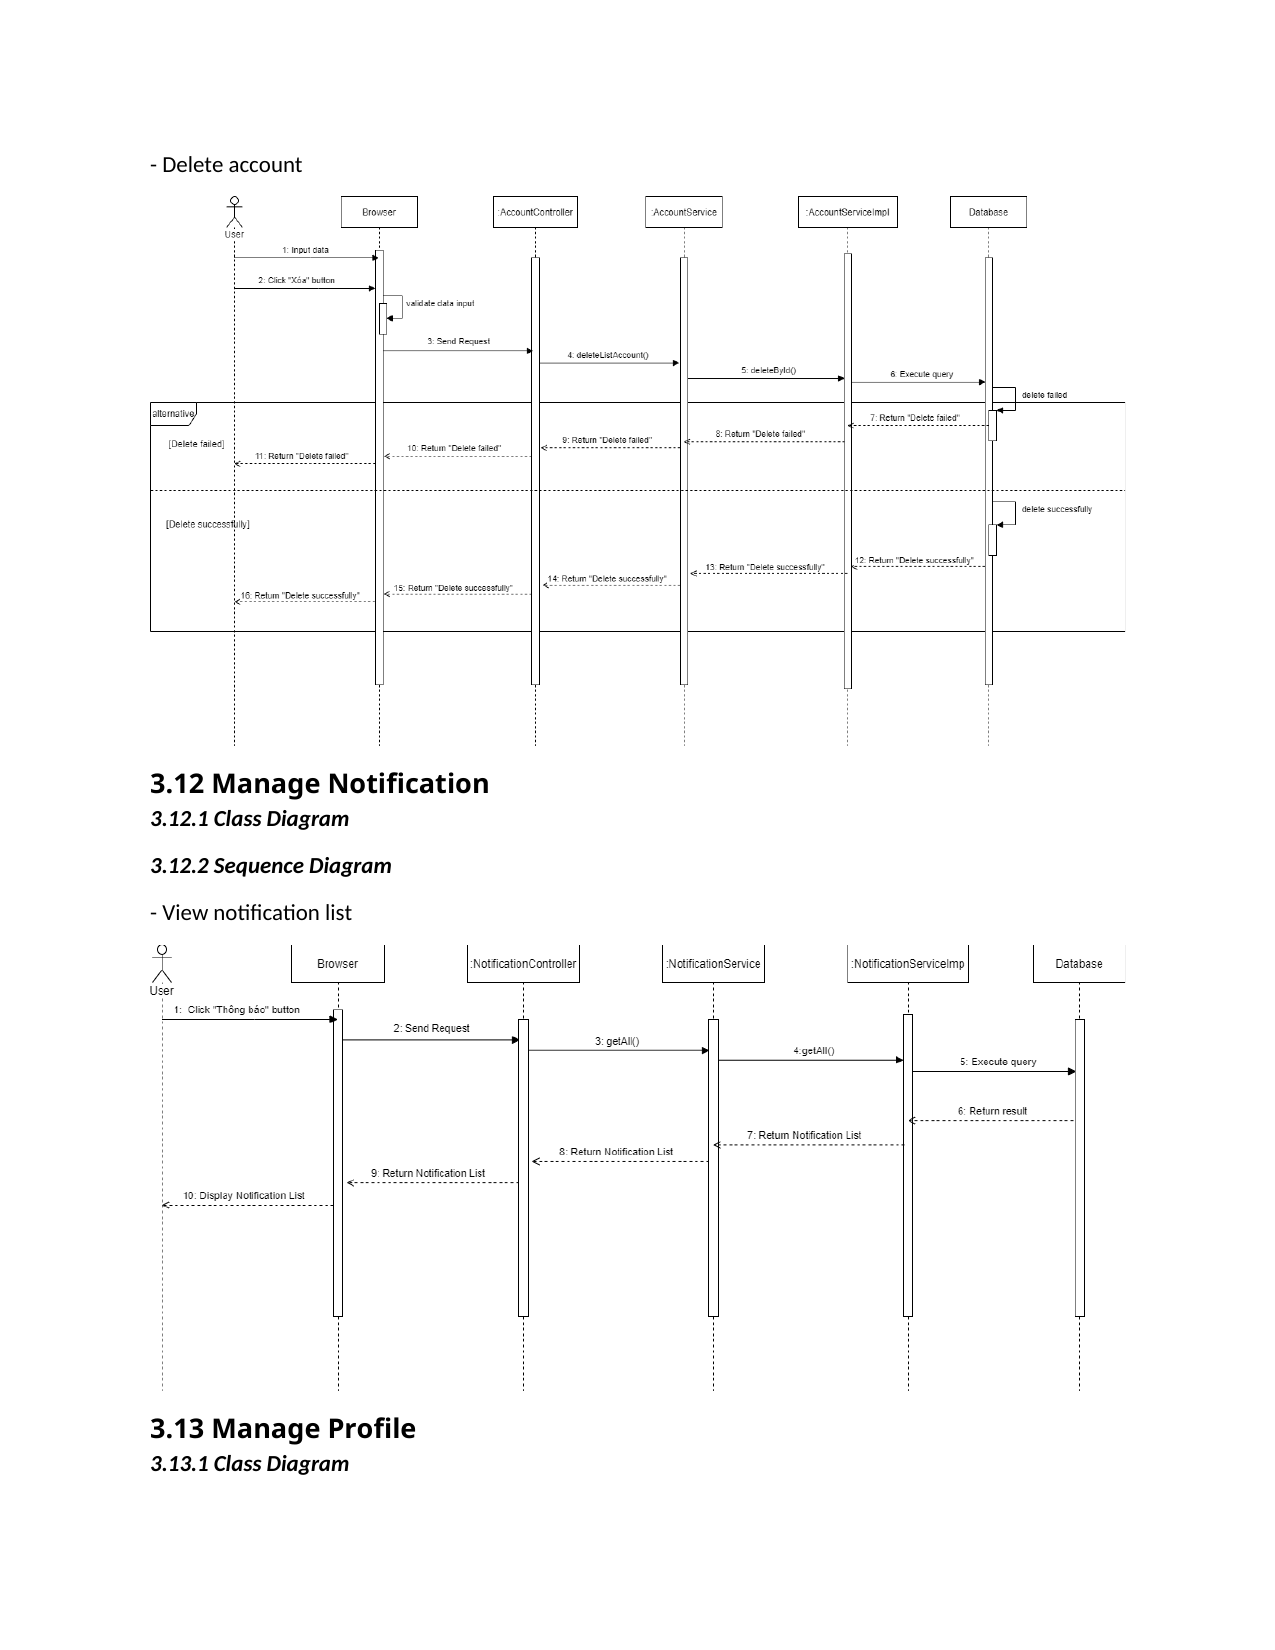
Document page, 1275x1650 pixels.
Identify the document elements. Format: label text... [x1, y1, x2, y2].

text - Delete account [150, 150, 1125, 178]
text 3.12.1 Class Diagram [150, 804, 1125, 832]
subtitle 3.12 Manage Notification [150, 764, 1125, 801]
text 3.12.2 Sequence Diagram [150, 851, 1125, 879]
subtitle 3.13 Manage Profile [150, 1409, 1125, 1446]
text - View notification list [150, 898, 1125, 926]
picture [150, 196, 1125, 746]
picture [150, 945, 1125, 1391]
text 3.13.1 Class Diagram [150, 1449, 1125, 1477]
